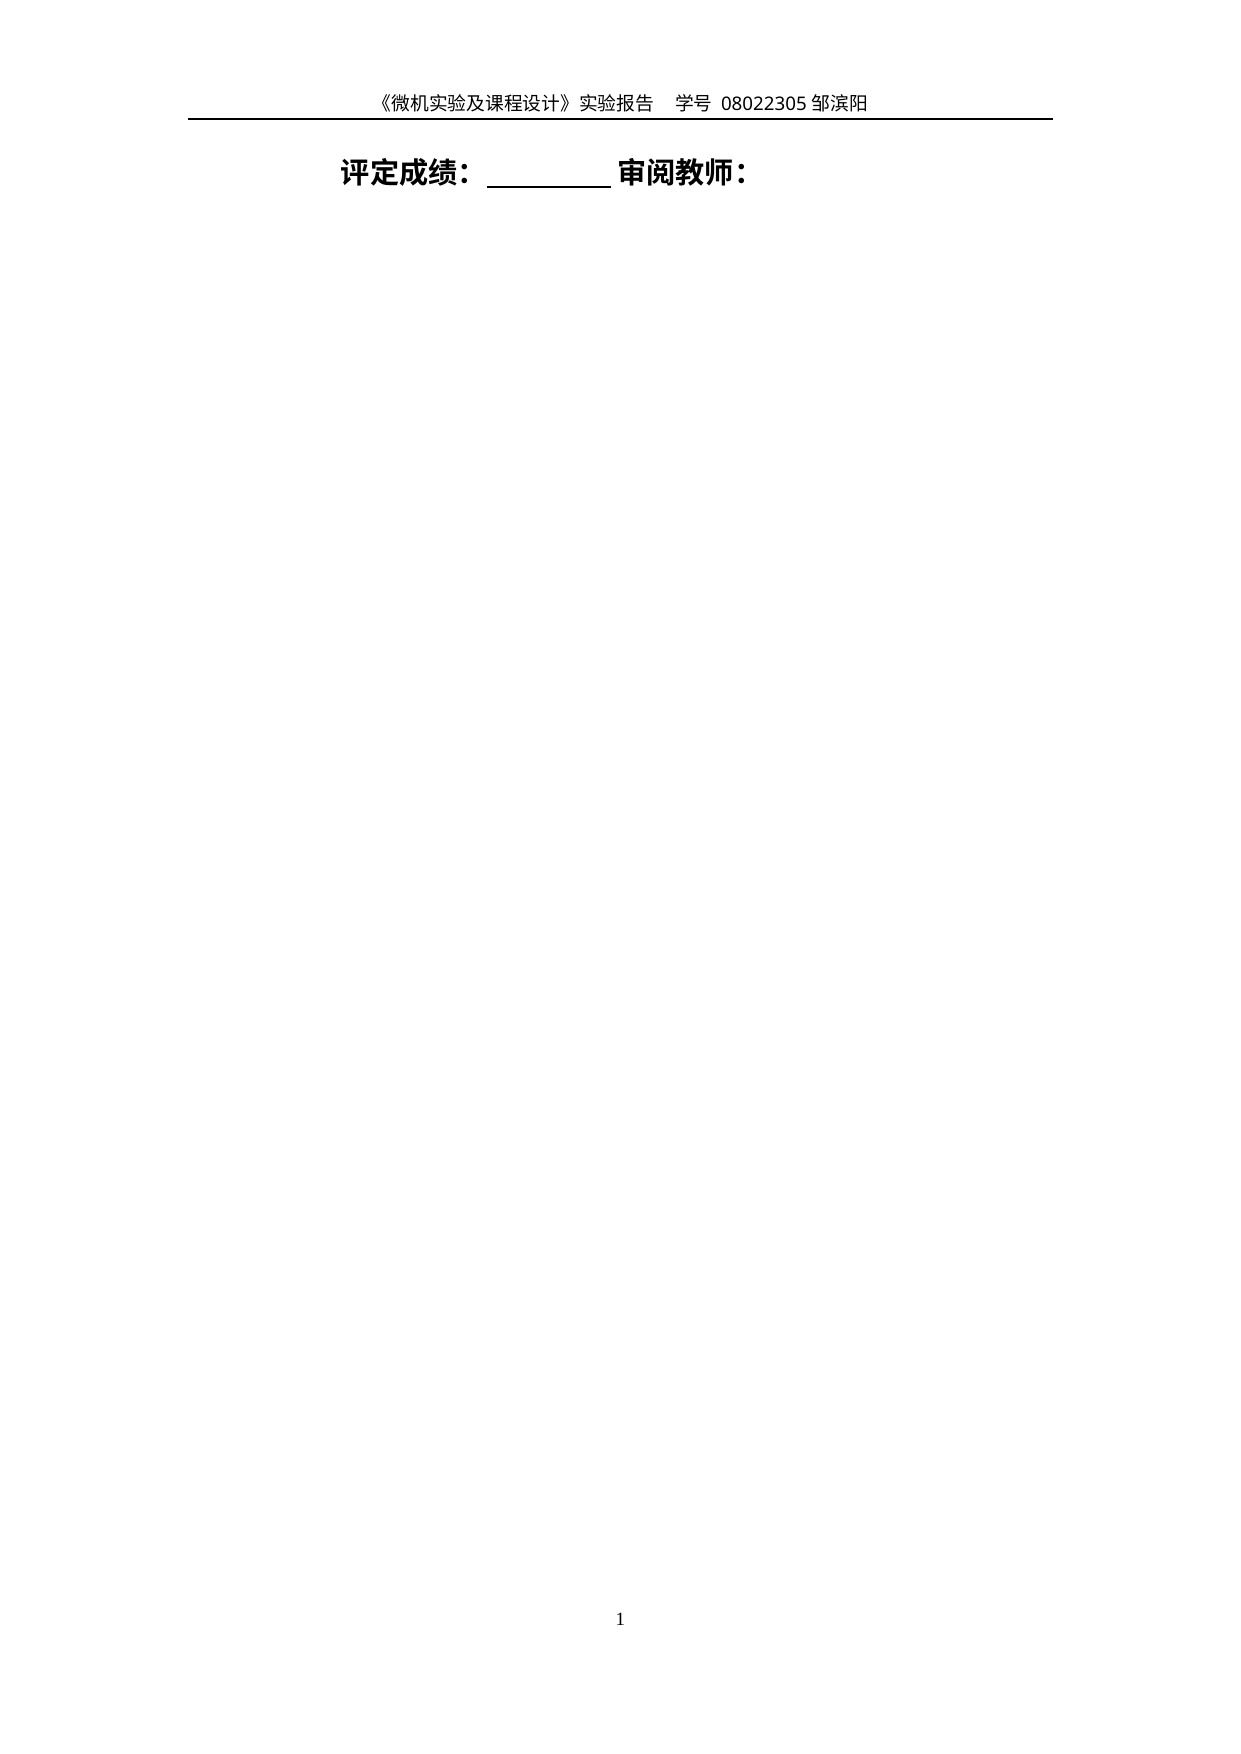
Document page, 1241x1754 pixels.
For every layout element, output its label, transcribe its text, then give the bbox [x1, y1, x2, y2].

text 评定成绩： 审阅教师： [341, 150, 1053, 192]
